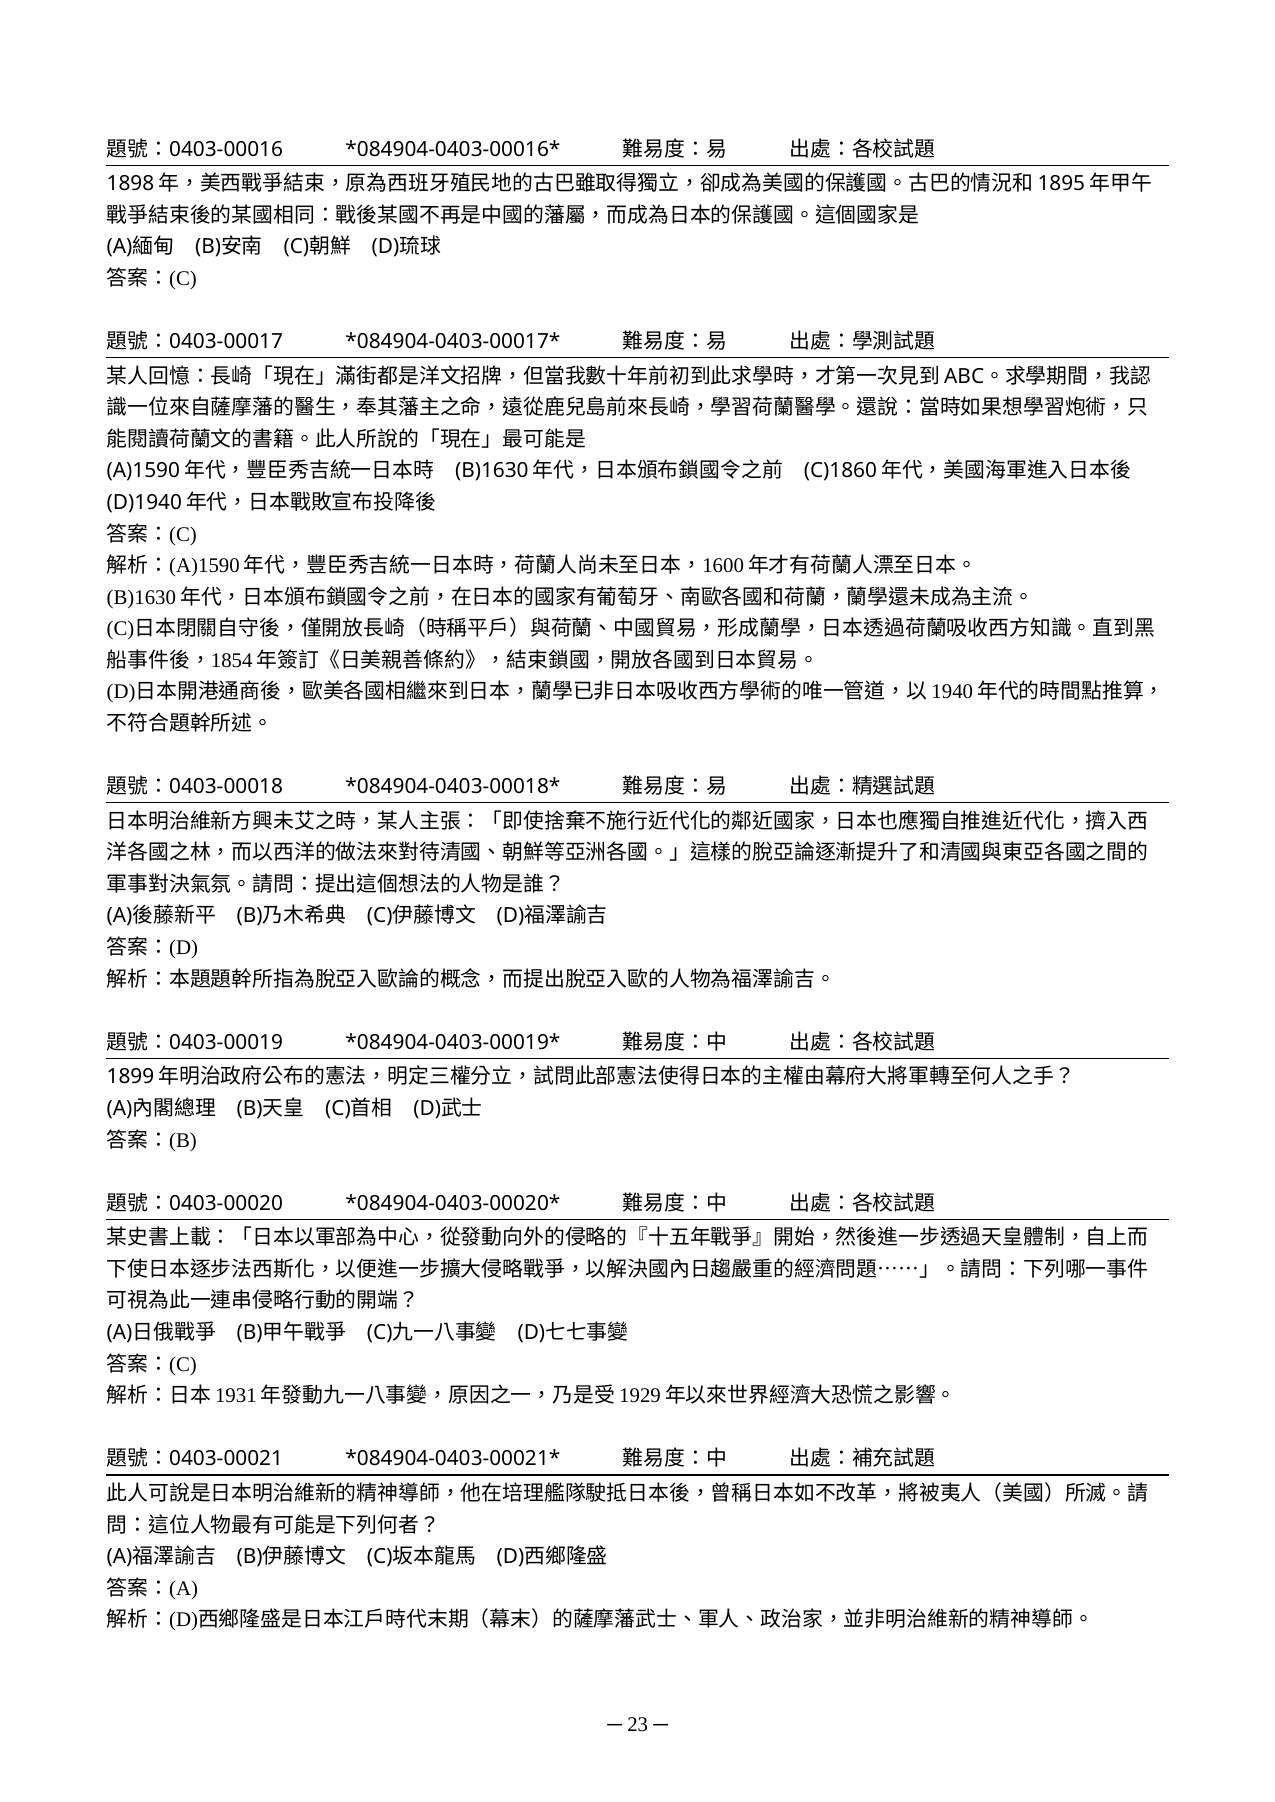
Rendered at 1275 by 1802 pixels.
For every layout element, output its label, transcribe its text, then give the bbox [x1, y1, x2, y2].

text 答案：(C) [106, 516, 1169, 548]
text 解析：(A)1590年代，豐臣秀吉統一日本時，荷蘭人尚未至日本，1600年才有荷蘭人漂至日本。 (B)1630年代，日本頒布鎖國令之前，在日本的國家有葡萄牙、南歐各國和荷蘭，蘭學還未成為主流。 (C)日本閉關自守後，僅開放長崎（時稱平戶）與荷蘭、中國貿易，形成蘭學，日本透過荷蘭吸收西方知識。直到黑船事件後，1854年簽訂《日美親善條約》，結束鎖國，開放各國到日本貿易。 (D)日本開港通商後，歐美各國相繼來到日本，蘭學已非日本吸收西方學術的唯一管道，以1940年代的時間點推算，不符合題幹所述。 [106, 548, 1169, 737]
text 解析：(D)西鄉隆盛是日本江戶時代末期（幕末）的薩摩藩武士、軍人、政治家，並非明治維新的精神導師。 [106, 1602, 1169, 1633]
text 題號：0403-00016 *084904-0403-00016* 難易度：易 出處：各校試題 [106, 131, 1169, 165]
text 答案：(C) [106, 261, 1169, 292]
text 某史書上載：「日本以軍部為中心，從發動向外的侵略的『十五年戰爭』開始，然後進一步透過天皇體制，自上而下使日本逐步法西斯化，以便進一步擴大侵略戰爭，以解決國內日趨嚴重的經濟問題……」。請問：下列哪一事件可視為此一連串侵略行動的開端？ (A)日俄戰爭 (B)甲午戰爭 (C)九一八事變 (D)七七事變 [106, 1220, 1169, 1346]
text 答案：(D) [106, 930, 1169, 961]
text 題號：0403-00018 *084904-0403-00018* 難易度：易 出處：精選試題 [106, 769, 1169, 802]
text 此人可說是日本明治維新的精神導師，他在培理艦隊駛抵日本後，曾稱日本如不改革，將被夷人（美國）所滅。請問：這位人物最有可能是下列何者？ (A)福澤諭吉 (B)伊藤博文 (C)坂本龍馬 (D)西鄉隆盛 [106, 1476, 1169, 1570]
text 答案：(C) [106, 1346, 1169, 1378]
text 答案：(B) [106, 1122, 1169, 1154]
text 日本明治維新方興未艾之時，某人主張：「即使捨棄不施行近代化的鄰近國家，日本也應獨自推進近代化，擠入西洋各國之林，而以西洋的做法來對待清國、朝鮮等亞洲各國。」這樣的脫亞論逐漸提升了和清國與東亞各國之間的軍事對決氣氛。請問：提出這個想法的人物是誰？ (A)後藤新平 (B)乃木希典 (C)伊藤博文 (D)福澤諭吉 [106, 803, 1169, 930]
text 題號：0403-00019 *084904-0403-00019* 難易度：中 出處：各校試題 [106, 1024, 1169, 1058]
text 某人回憶：長崎「現在」滿街都是洋文招牌，但當我數十年前初到此求學時，才第一次見到ABC。求學期間，我認識一位來自薩摩藩的醫生，奉其藩主之命，遠從鹿兒島前來長崎，學習荷蘭醫學。還說：當時如果想學習炮術，只能閱讀荷蘭文的書籍。此人所說的「現在」最可能是 (A)1590年代，豐臣秀吉統一日本時 (B)1630年代，日本頒布鎖國令之前 (C)1860年代，美國海軍進入日本後 (D)1940年代，日本戰敗宣布投降後 [106, 358, 1169, 516]
text 題號：0403-00020 *084904-0403-00020* 難易度：中 出處：各校試題 [106, 1185, 1169, 1219]
text 解析：本題題幹所指為脫亞入歐論的概念，而提出脫亞入歐的人物為福澤諭吉。 [106, 961, 1169, 993]
text 題號：0403-00017 *084904-0403-00017* 難易度：易 出處：學測試題 [106, 324, 1169, 357]
text 1898年，美西戰爭結束，原為西班牙殖民地的古巴雖取得獨立，卻成為美國的保護國。古巴的情況和1895年甲午戰爭結束後的某國相同：戰後某國不再是中國的藩屬，而成為日本的保護國。這個國家是 (A)緬甸 (B)安南 (C)朝鮮 (D)琉球 [106, 166, 1169, 261]
text 解析：日本1931年發動九一八事變，原因之一，乃是受1929年以來世界經濟大恐慌之影響。 [106, 1378, 1169, 1409]
text 題號：0403-00021 *084904-0403-00021* 難易度：中 出處：補充試題 [106, 1441, 1169, 1474]
text 1899年明治政府公布的憲法，明定三權分立，試問此部憲法使得日本的主權由幕府大將軍轉至何人之手？ (A)內閣總理 (B)天皇 (C)首相 (D)武士 [106, 1059, 1169, 1122]
text 答案：(A) [106, 1570, 1169, 1602]
